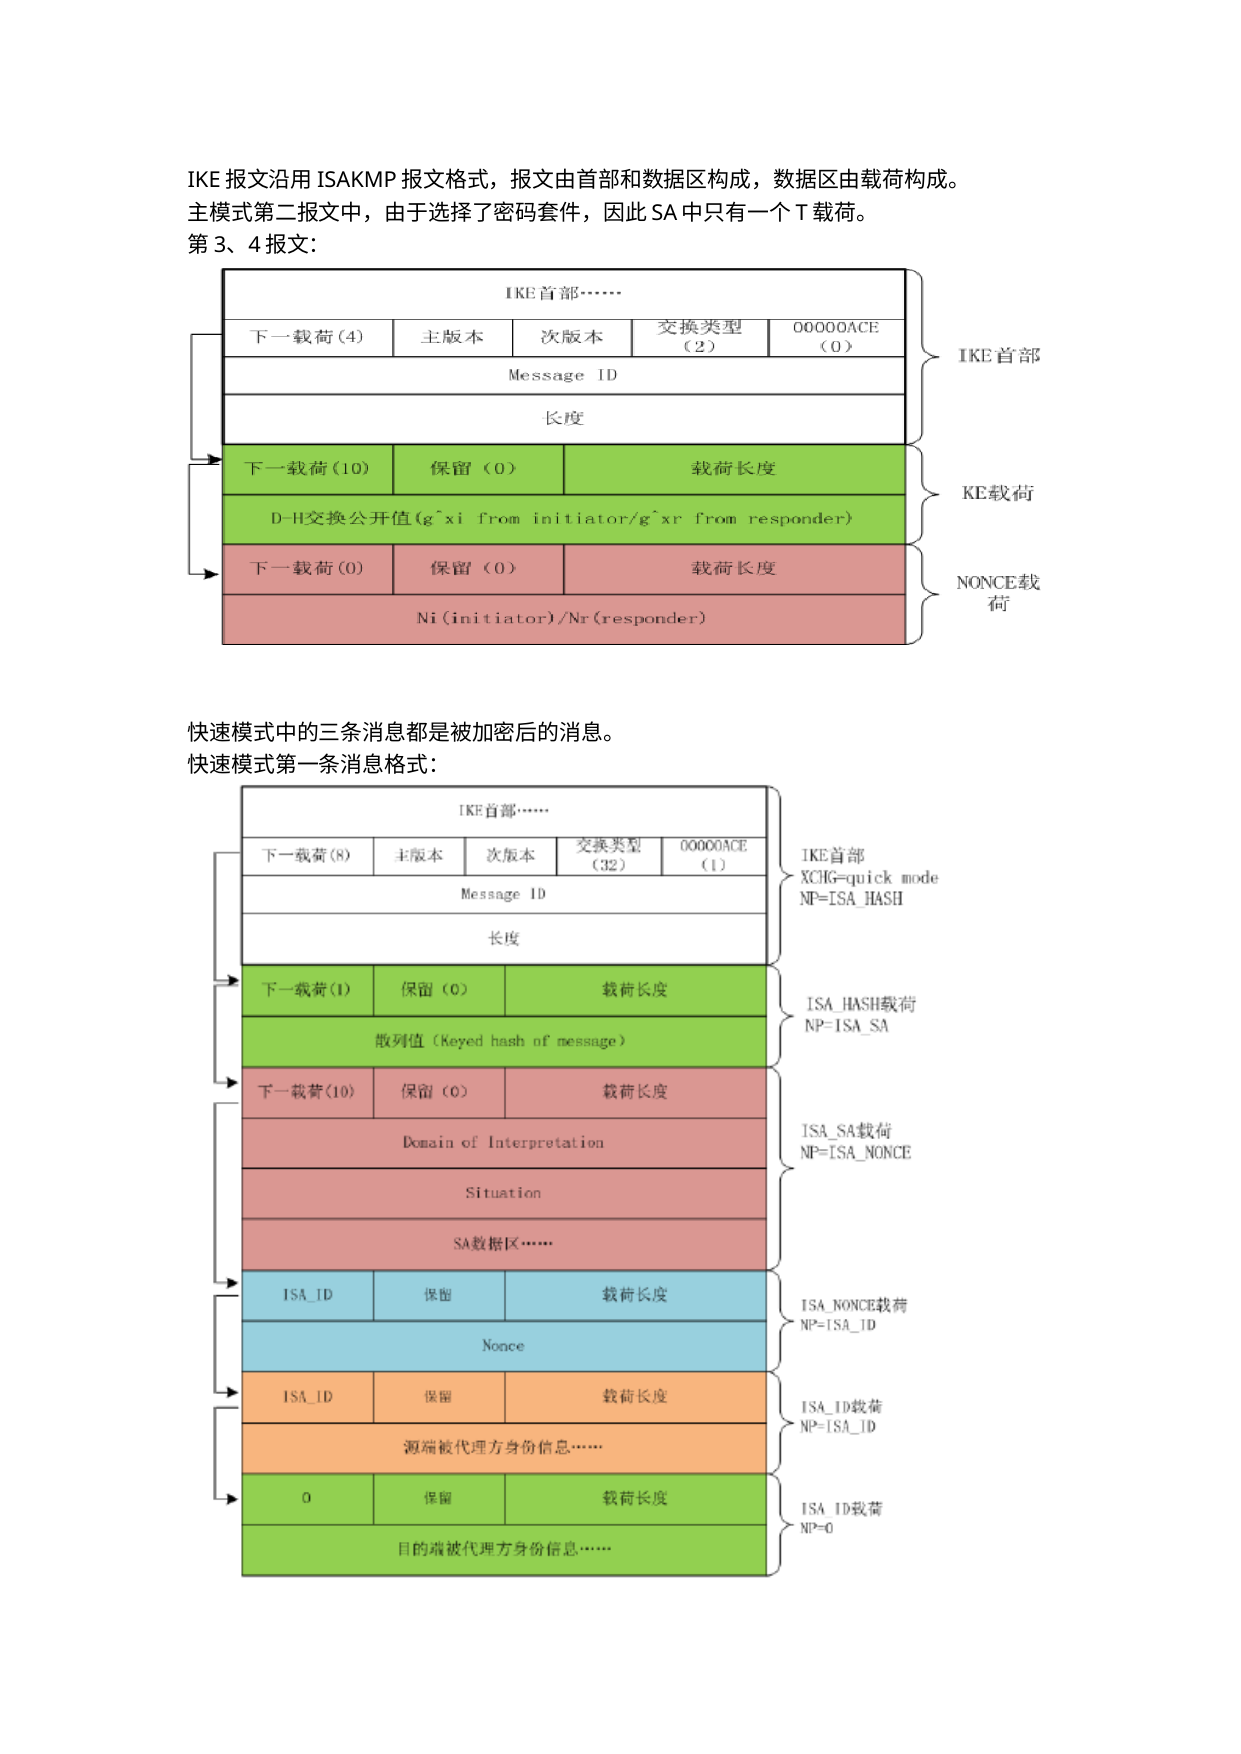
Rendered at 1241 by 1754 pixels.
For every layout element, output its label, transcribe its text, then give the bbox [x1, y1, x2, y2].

text 快速模式中的三条消息都是被加密后的消息。 [187, 714, 1053, 747]
picture [187, 779, 1005, 1582]
picture [187, 259, 1053, 656]
text 快速模式第一条消息格式： [187, 747, 1053, 779]
text 主模式第二报文中，由于选择了密码套件，因此SA中只有一个T载荷。 [187, 194, 1053, 227]
text 第3、4报文： [187, 227, 1053, 259]
text IKE报文沿用ISAKMP报文格式，报文由首部和数据区构成，数据区由载荷构成。 [187, 162, 1053, 194]
